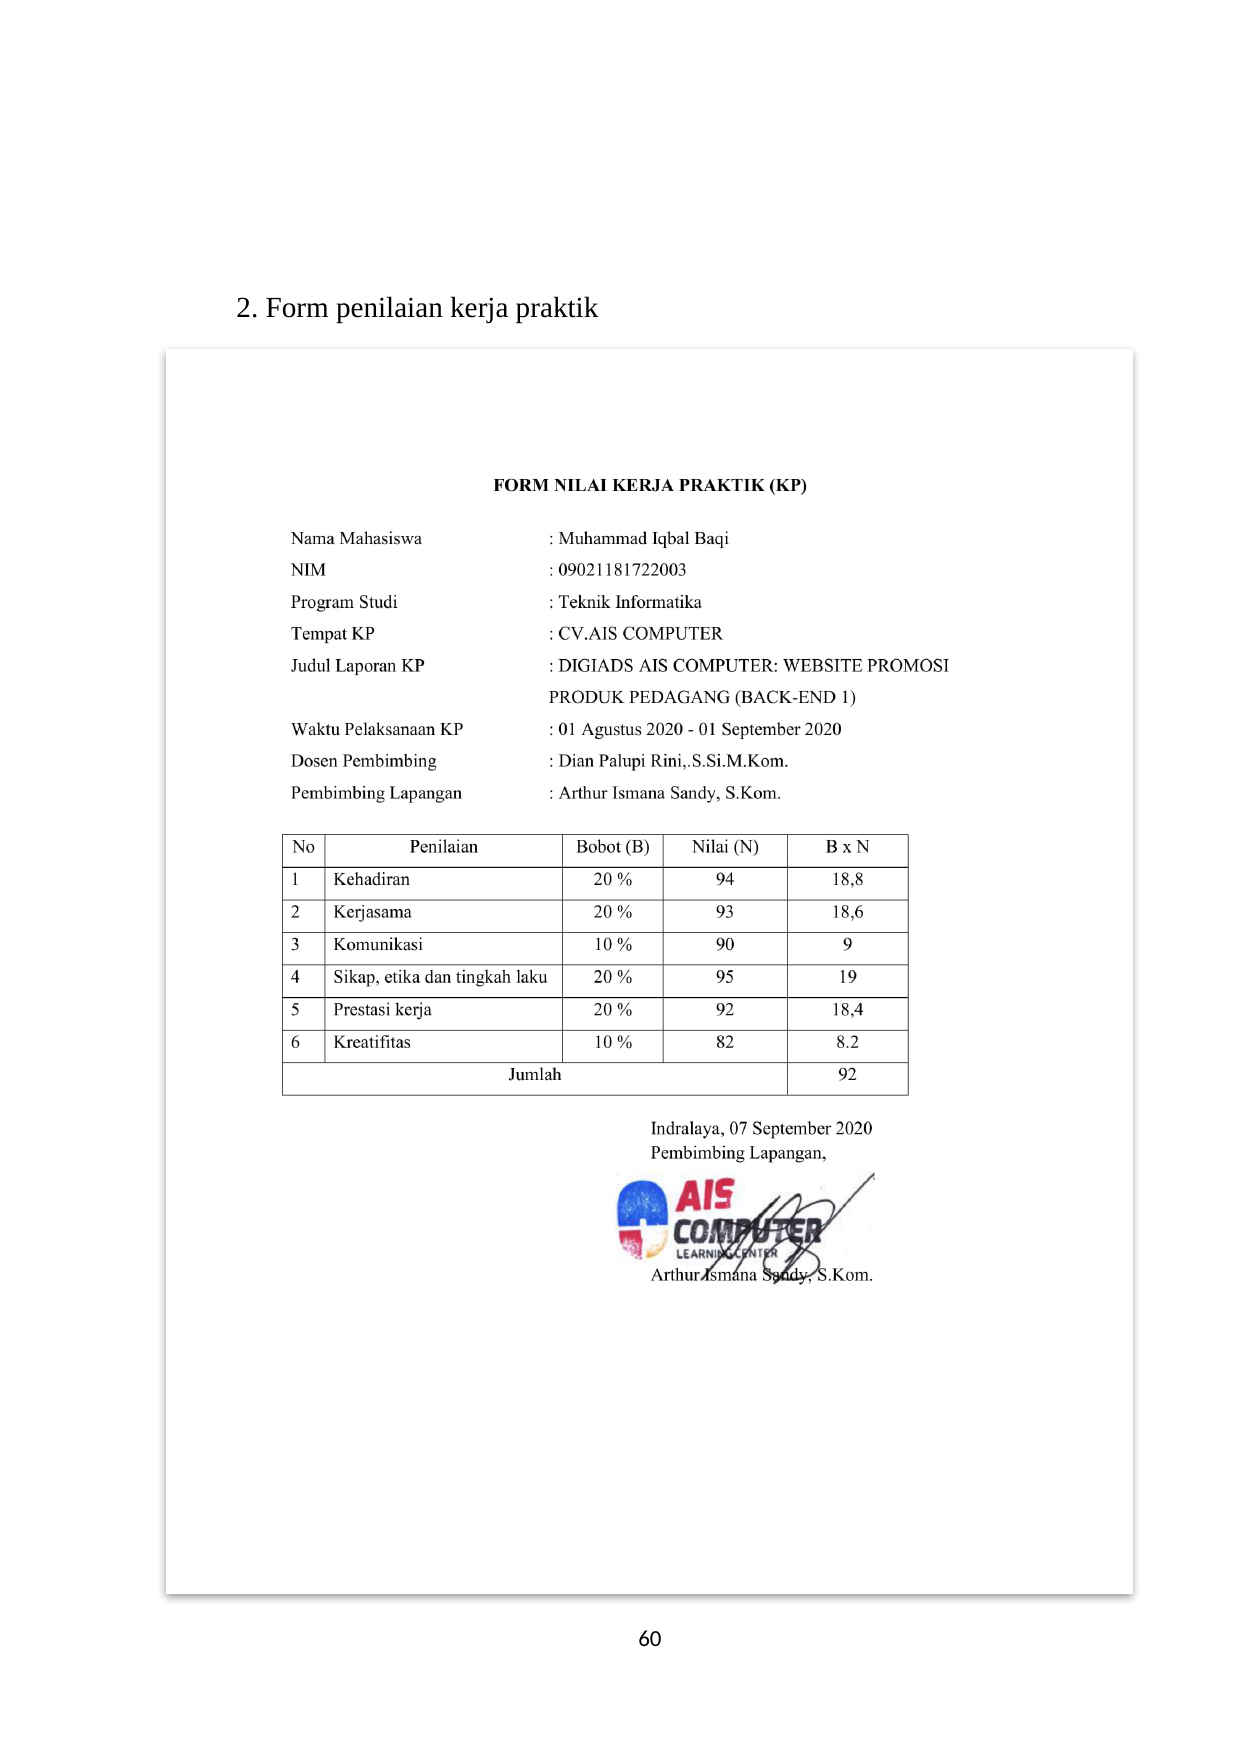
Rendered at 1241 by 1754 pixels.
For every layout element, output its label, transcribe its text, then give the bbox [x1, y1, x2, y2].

picture [180, 364, 1119, 1580]
text 2. Form penilaian kerja praktik [236, 290, 1063, 324]
